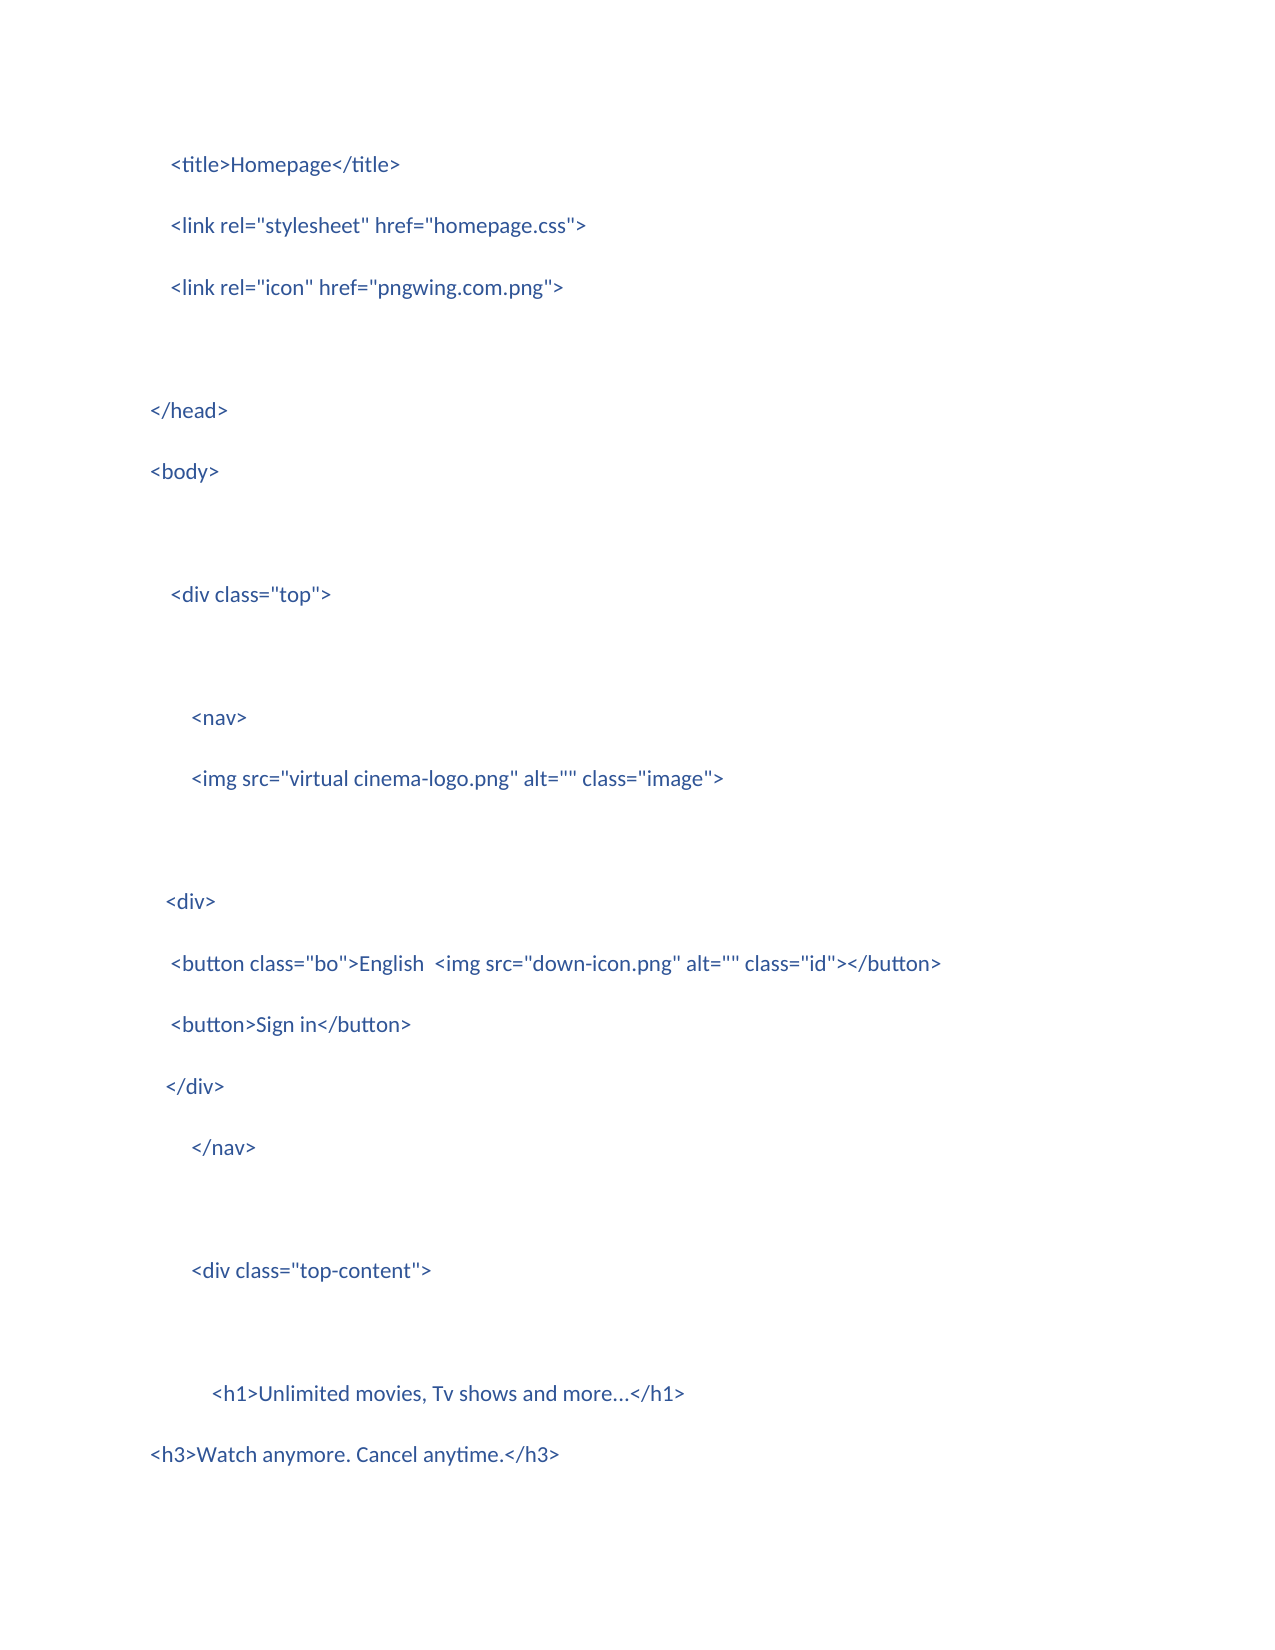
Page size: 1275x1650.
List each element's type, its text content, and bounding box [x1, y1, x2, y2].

text <div class="top-content"> [150, 1256, 1125, 1284]
text <body> [150, 457, 1125, 485]
text <div class="top"> [150, 580, 1125, 608]
text <nav> [150, 703, 1125, 731]
text <title>Homepage</title> [150, 150, 1125, 178]
text </div> [150, 1072, 1125, 1100]
text <link rel="icon" href="pngwing.com.png"> [150, 273, 1125, 301]
text <h1>Unlimited movies, Tv shows and more...</h1> [150, 1379, 1125, 1407]
text <button class="bo">English <img src="down-icon.png" alt="" class="id"></button> [150, 949, 1125, 977]
text </nav> [150, 1133, 1125, 1161]
text <link rel="stylesheet" href="homepage.css"> [150, 211, 1125, 239]
text <div> [150, 887, 1125, 916]
text <button>Sign in</button> [150, 1010, 1125, 1038]
text <h3>Watch anymore. Cancel anytime.</h3> [150, 1441, 1125, 1469]
text </head> [150, 396, 1125, 424]
text <img src="virtual cinema-logo.png" alt="" class="image"> [150, 764, 1125, 793]
